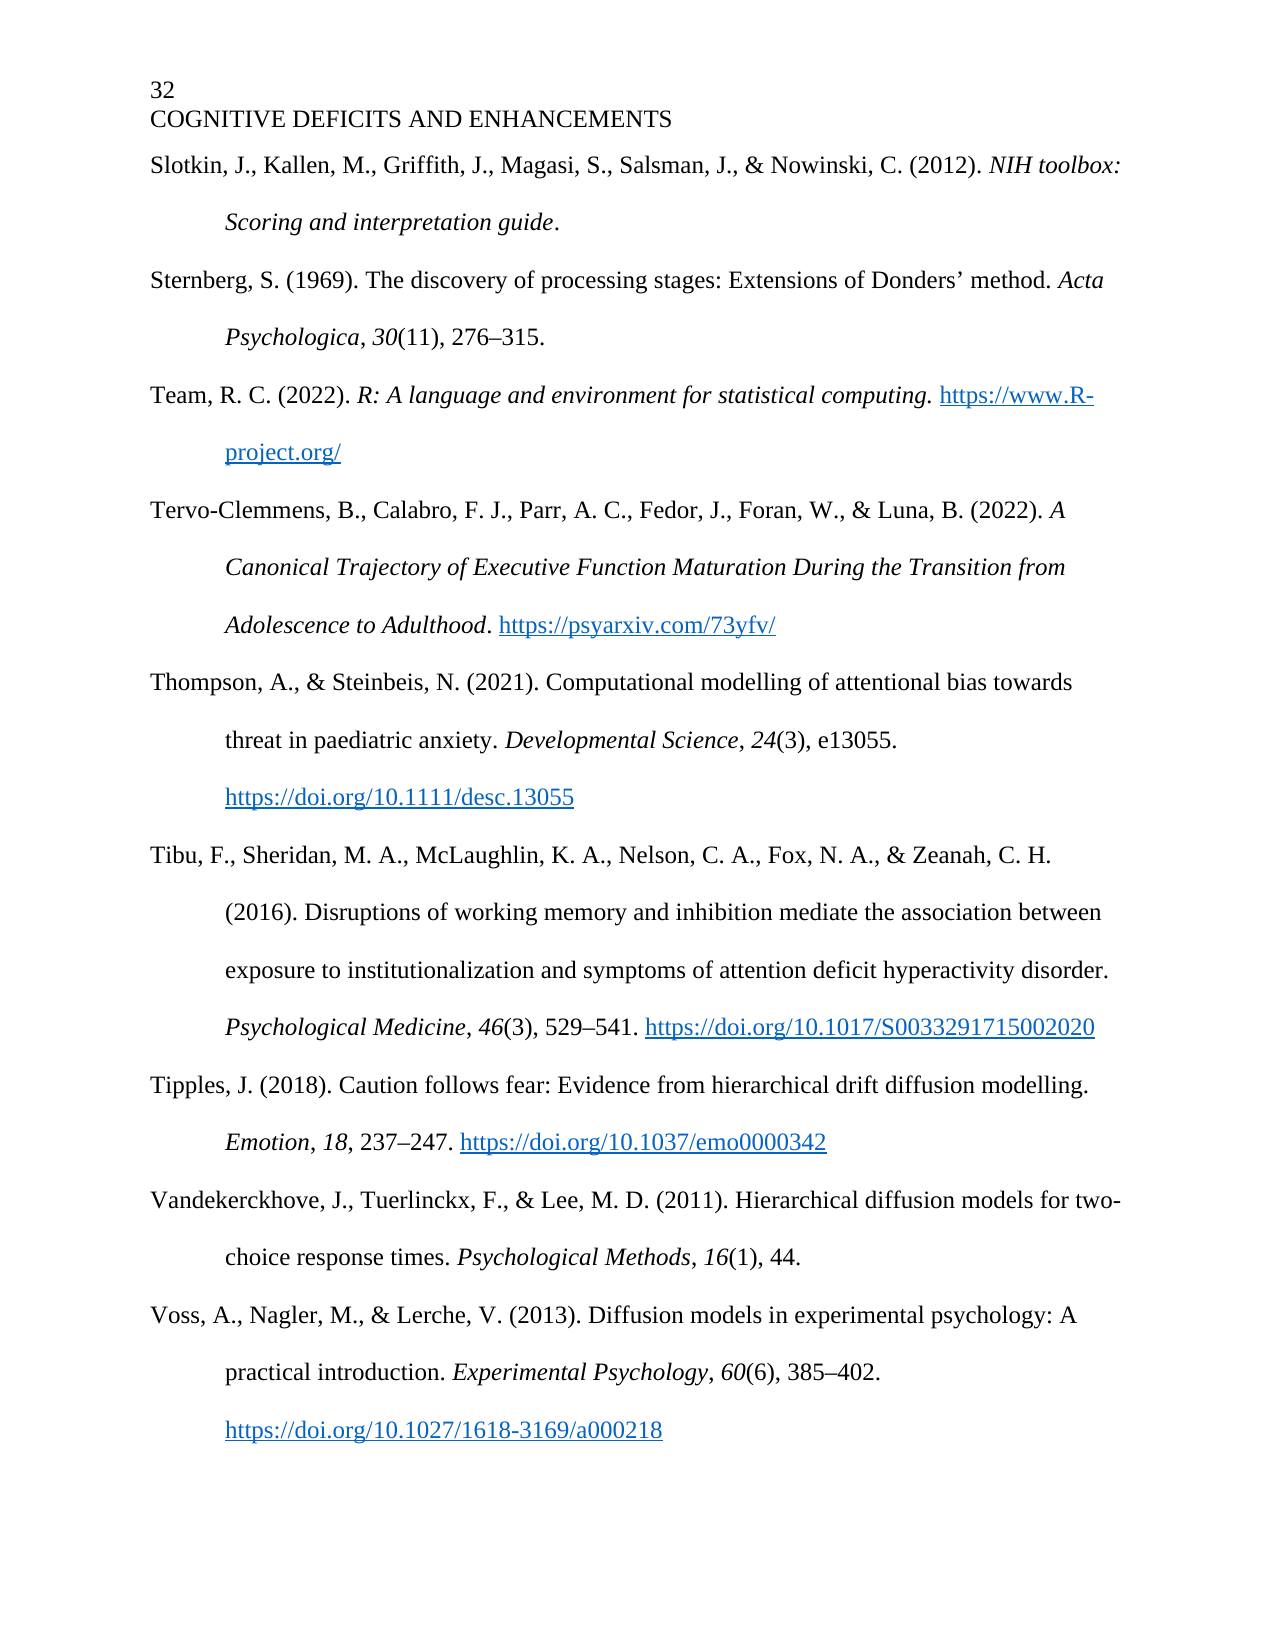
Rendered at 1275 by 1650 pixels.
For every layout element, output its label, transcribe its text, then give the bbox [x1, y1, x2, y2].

text Vandekerckhove, J., Tuerlinckx, F., & Lee, M. D. (2011). Hierarchical diffusion models for two-choice response times. Psychological Methods, 16(1), 44. [150, 1185, 1125, 1271]
text Tervo-Clemmens, B., Calabro, F. J., Parr, A. C., Fedor, J., Foran, W., & Luna, B. (2022). A Canonical Trajectory of Executive Function Maturation During the Transition from Adolescence to Adulthood. https://psyarxiv.com/73yfv/ [150, 495, 1125, 639]
text Thompson, A., & Steinbeis, N. (2021). Computational modelling of attentional bias towards threat in paediatric anxiety. Developmental Science, 24(3), e13055. https://doi.org/10.1111/desc.13055 [150, 667, 1125, 811]
text Voss, A., Nagler, M., & Lerche, V. (2013). Diffusion models in experimental psychology: A practical introduction. Experimental Psychology, 60(6), 385–402. https://doi.org/10.1027/1618-3169/a000218 [150, 1300, 1125, 1444]
text Tibu, F., Sheridan, M. A., McLaughlin, K. A., Nelson, C. A., Fox, N. A., & Zeanah, C. H. (2016). Disruptions of working memory and inhibition mediate the association between exposure to institutionalization and symptoms of attention deficit hyperactivity disorder. Psychological Medicine, 46(3), 529–541. https://doi.org/10.1017/S0033291715002020 [150, 840, 1125, 1041]
text Sternberg, S. (1969). The discovery of processing stages: Extensions of Donders’ method. Acta Psychologica, 30(11), 276–315. [150, 265, 1125, 351]
text Team, R. C. (2022). R: A language and environment for statistical computing. https://www.R-project.org/ [150, 380, 1125, 466]
text Tipples, J. (2018). Caution follows fear: Evidence from hierarchical drift diffusion modelling. Emotion, 18, 237–247. https://doi.org/10.1037/emo0000342 [150, 1070, 1125, 1156]
text Slotkin, J., Kallen, M., Griffith, J., Magasi, S., Salsman, J., & Nowinski, C. (2012). NIH toolbox: Scoring and interpretation guide. [150, 150, 1125, 236]
